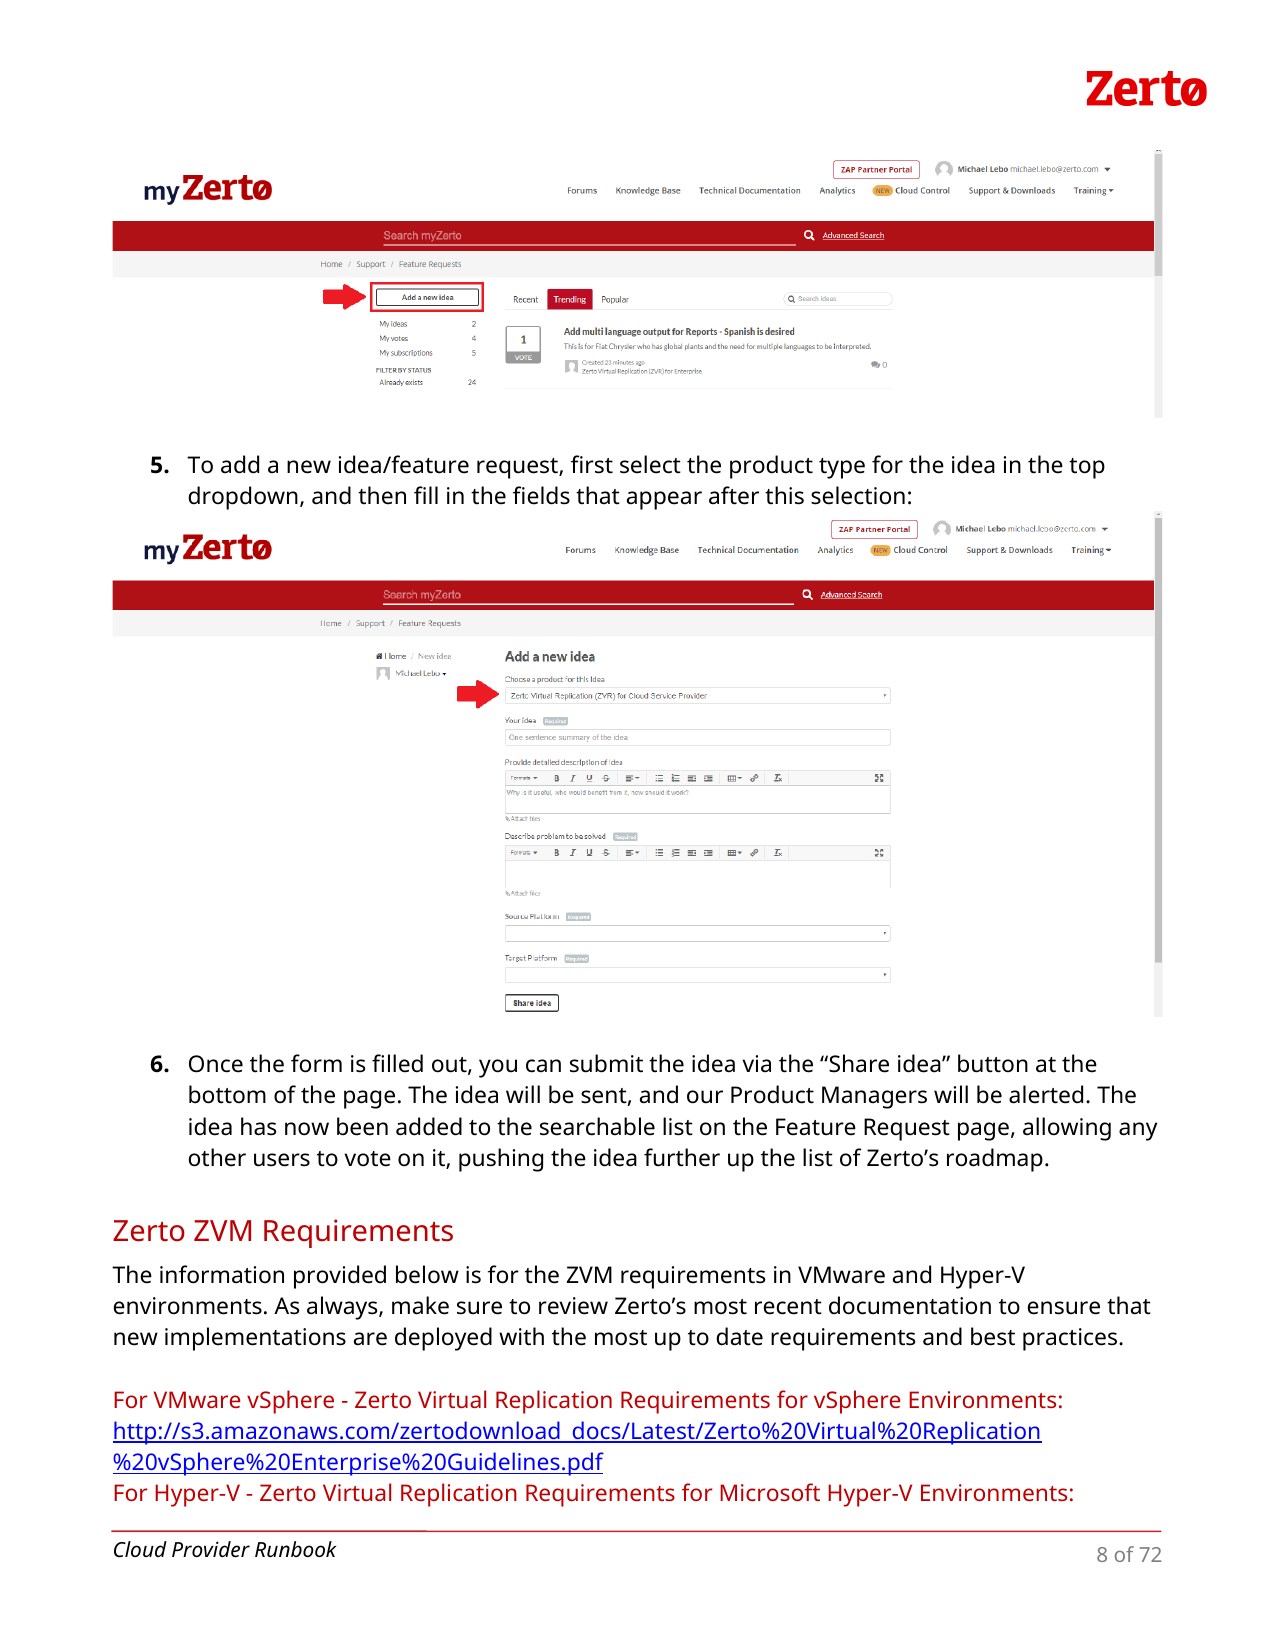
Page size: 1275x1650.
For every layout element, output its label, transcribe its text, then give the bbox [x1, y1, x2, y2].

picture [112, 150, 1163, 418]
list Once the form is filled out, you can submit the idea via the “Share idea” button at the bottom of the page. The idea will be sent, and our Product Managers will be alerted. The idea has now been added to the searchable list on the Feature Request page, allowing any other users to vote on it, pushing the idea further up the list of Zerto’s roadmap. [150, 1048, 1162, 1173]
text For Hyper-V - Zerto Virtual Replication Requirements for Microsoft Hyper-V Environments: [112, 1477, 1162, 1508]
text http://s3.amazonaws.com/zertodownload_docs/Latest/Zerto%20Virtual%20Replication%20vSphere%20Enterprise%20Guidelines.pdf [112, 1415, 1162, 1477]
text The information provided below is for the ZVM requirements in VMware and Hyper-V environments. As always, make sure to review Zerto’s most recent documentation to ensure that new implementations are deployed with the most up to date requirements and best practices. [112, 1258, 1162, 1352]
picture [1086, 71, 1207, 106]
picture [112, 511, 1163, 1017]
list To add a new idea/feature request, first select the product type for the idea in the top dropdown, and then fill in the fields that appear after this selection: [150, 448, 1162, 511]
subtitle Zerto ZVM Requirements [112, 1223, 1162, 1246]
text For VMware vSphere - Zerto Virtual Replication Requirements for vSphere Environments: [112, 1383, 1162, 1415]
